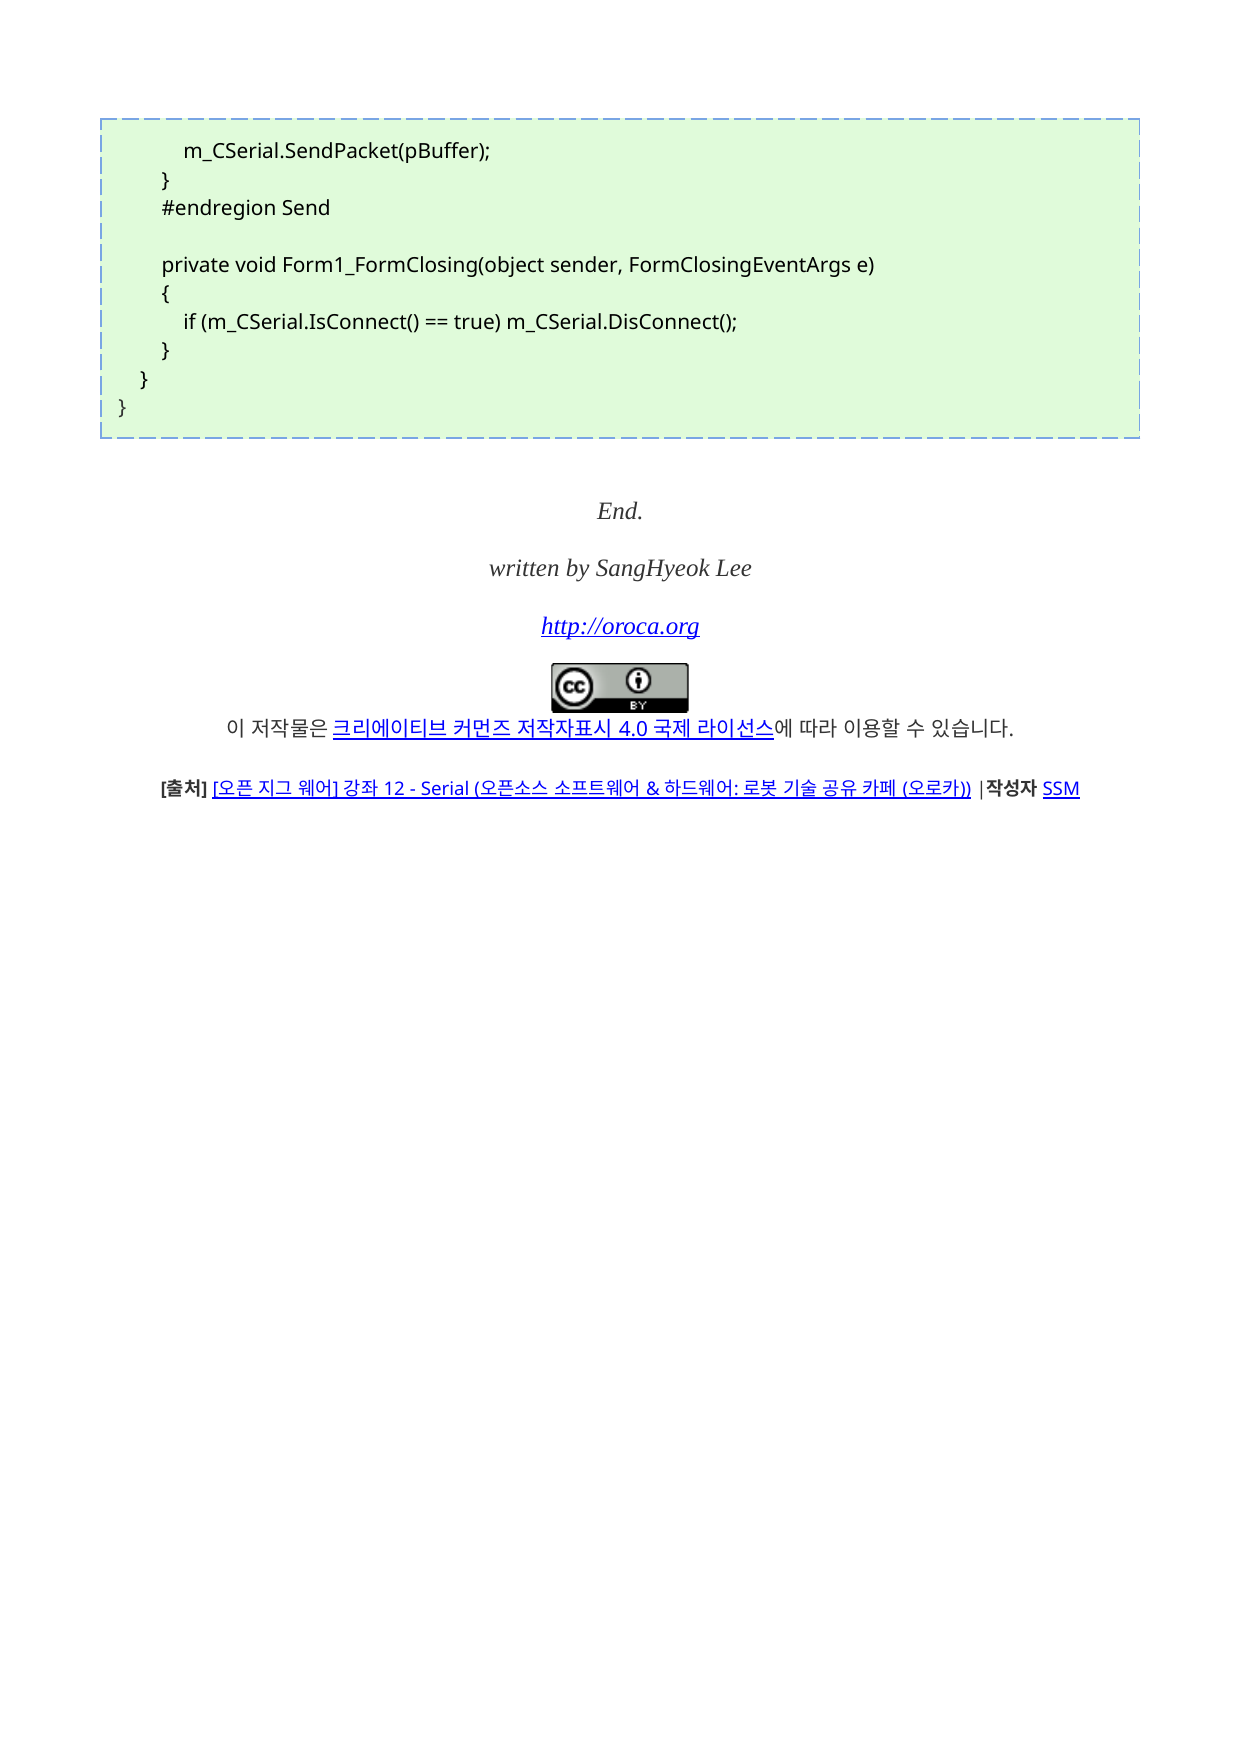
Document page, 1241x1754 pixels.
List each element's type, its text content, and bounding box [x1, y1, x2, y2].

text 이 저작물은 크리에이티브 커먼즈 저작자표시 4.0 국제 라이선스에 따라 이용할 수 있습니다. [118, 712, 1122, 743]
text http://oroca.org [118, 611, 1122, 639]
text written by SangHyeok Lee [118, 553, 1122, 582]
text } [100, 374, 1140, 439]
text End. [118, 496, 1122, 524]
text [출처] [오픈 지그 웨어] 강좌 12 - Serial (오픈소스 소프트웨어 & 하드웨어: 로봇 기술 공유 카페 (오로카)) |작성자 SSM [118, 774, 1122, 801]
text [100, 118, 1140, 374]
picture [551, 663, 689, 713]
